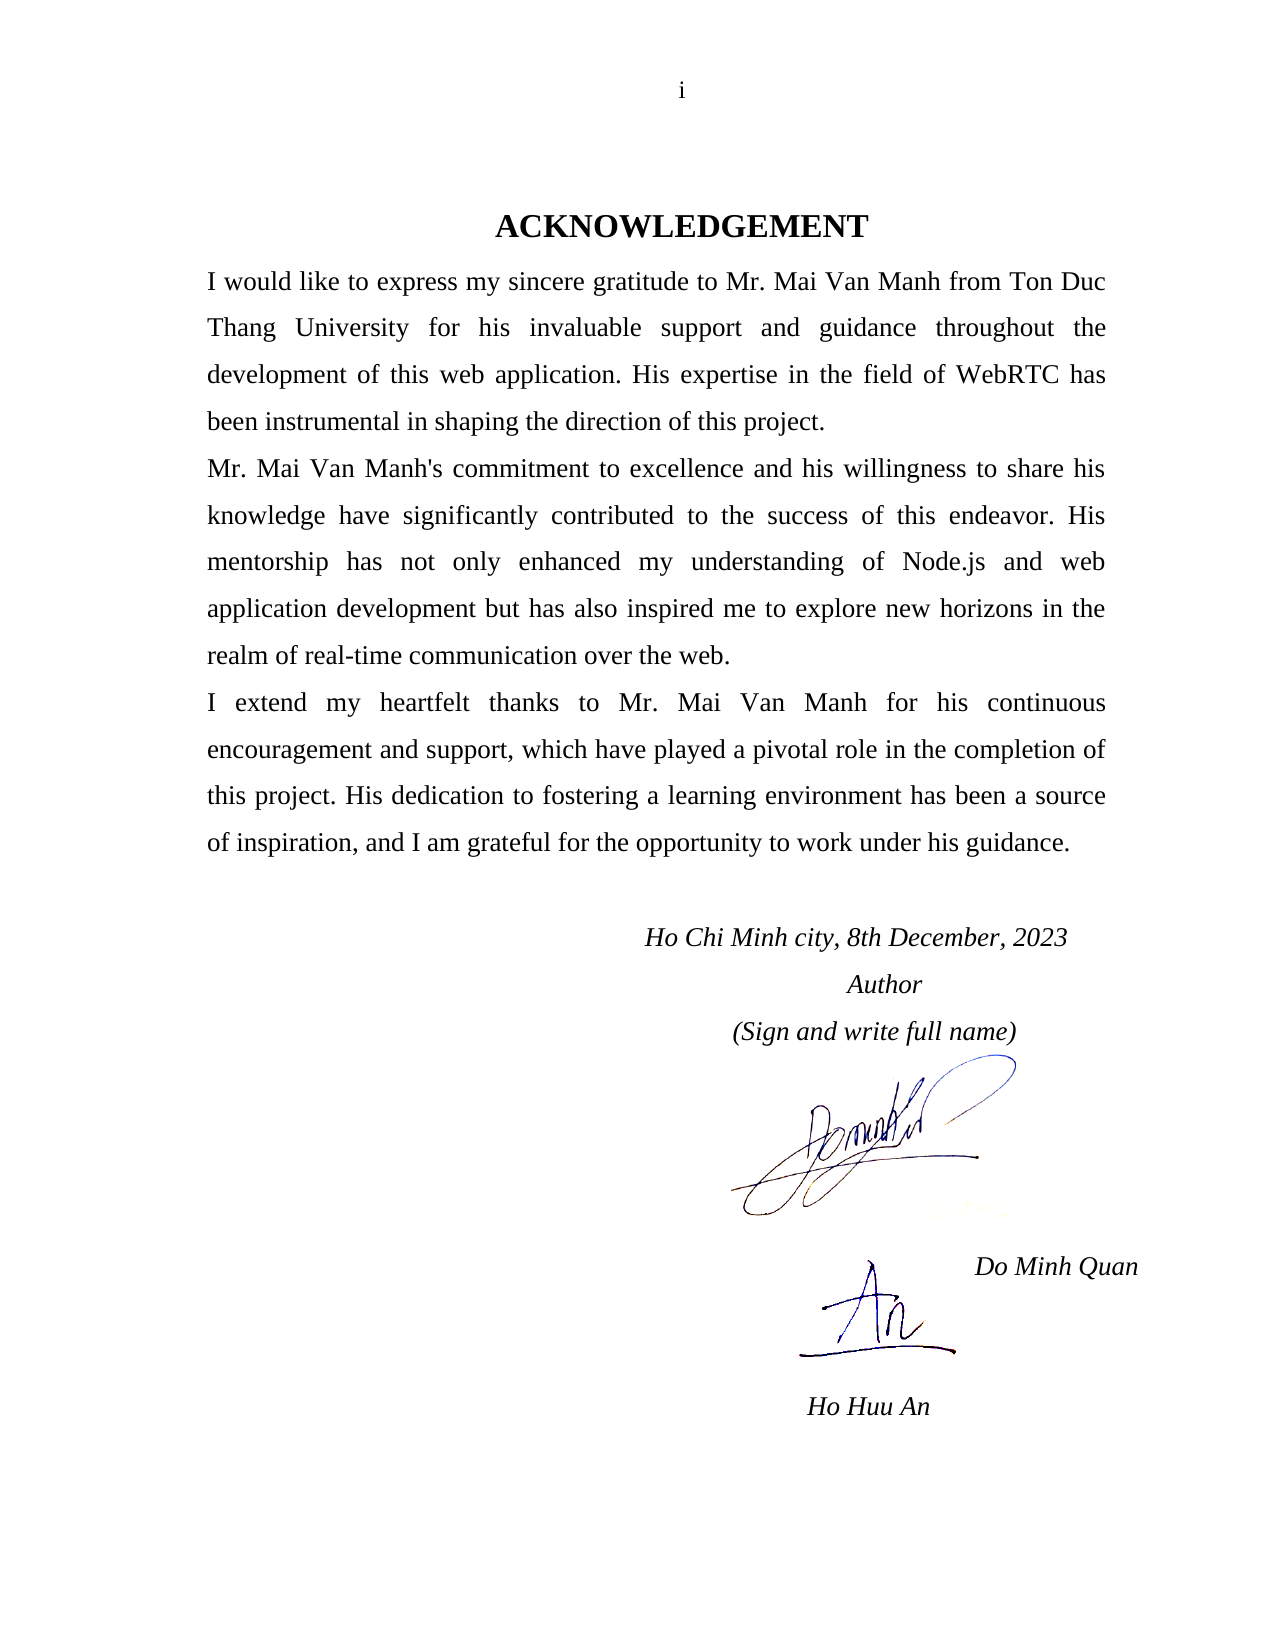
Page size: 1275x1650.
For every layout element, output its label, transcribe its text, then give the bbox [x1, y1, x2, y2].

text ACKNOWLEDGEMENT [207, 207, 1157, 245]
text Author [665, 968, 1107, 999]
text Ho Huu An [732, 1390, 1157, 1421]
text I would like to express my sincere gratitude to Mr. Mai Van Manh from Ton Duc Thang University for his invaluable support and guidance throughout the development of this web application. His expertise in the field of WebRTC has been instrumental in shaping the direction of this project. [207, 265, 1107, 436]
text I extend my heartfelt thanks to Mr. Mai Van Manh for his continuous encouragement and support, which have played a pivotal role in the completion of this project. His dedication to fostering a learning environment has been a source of inspiration, and I am grateful for the opportunity to work under his guidance. [207, 686, 1107, 857]
picture [796, 1258, 960, 1362]
text Ho Chi Minh city, 8th December, 2023 [594, 921, 1107, 952]
text (Sign and write full name) [627, 1015, 1124, 1046]
text Mr. Mai Van Manh's commitment to excellence and his willingness to share his knowledge have significantly contributed to the success of this endeavor. His mentorship has not only enhanced my understanding of Node.js and web application development but has also inspired me to explore new horizons in the realm of real-time communication over the web. [207, 452, 1107, 670]
picture [731, 1053, 1017, 1218]
